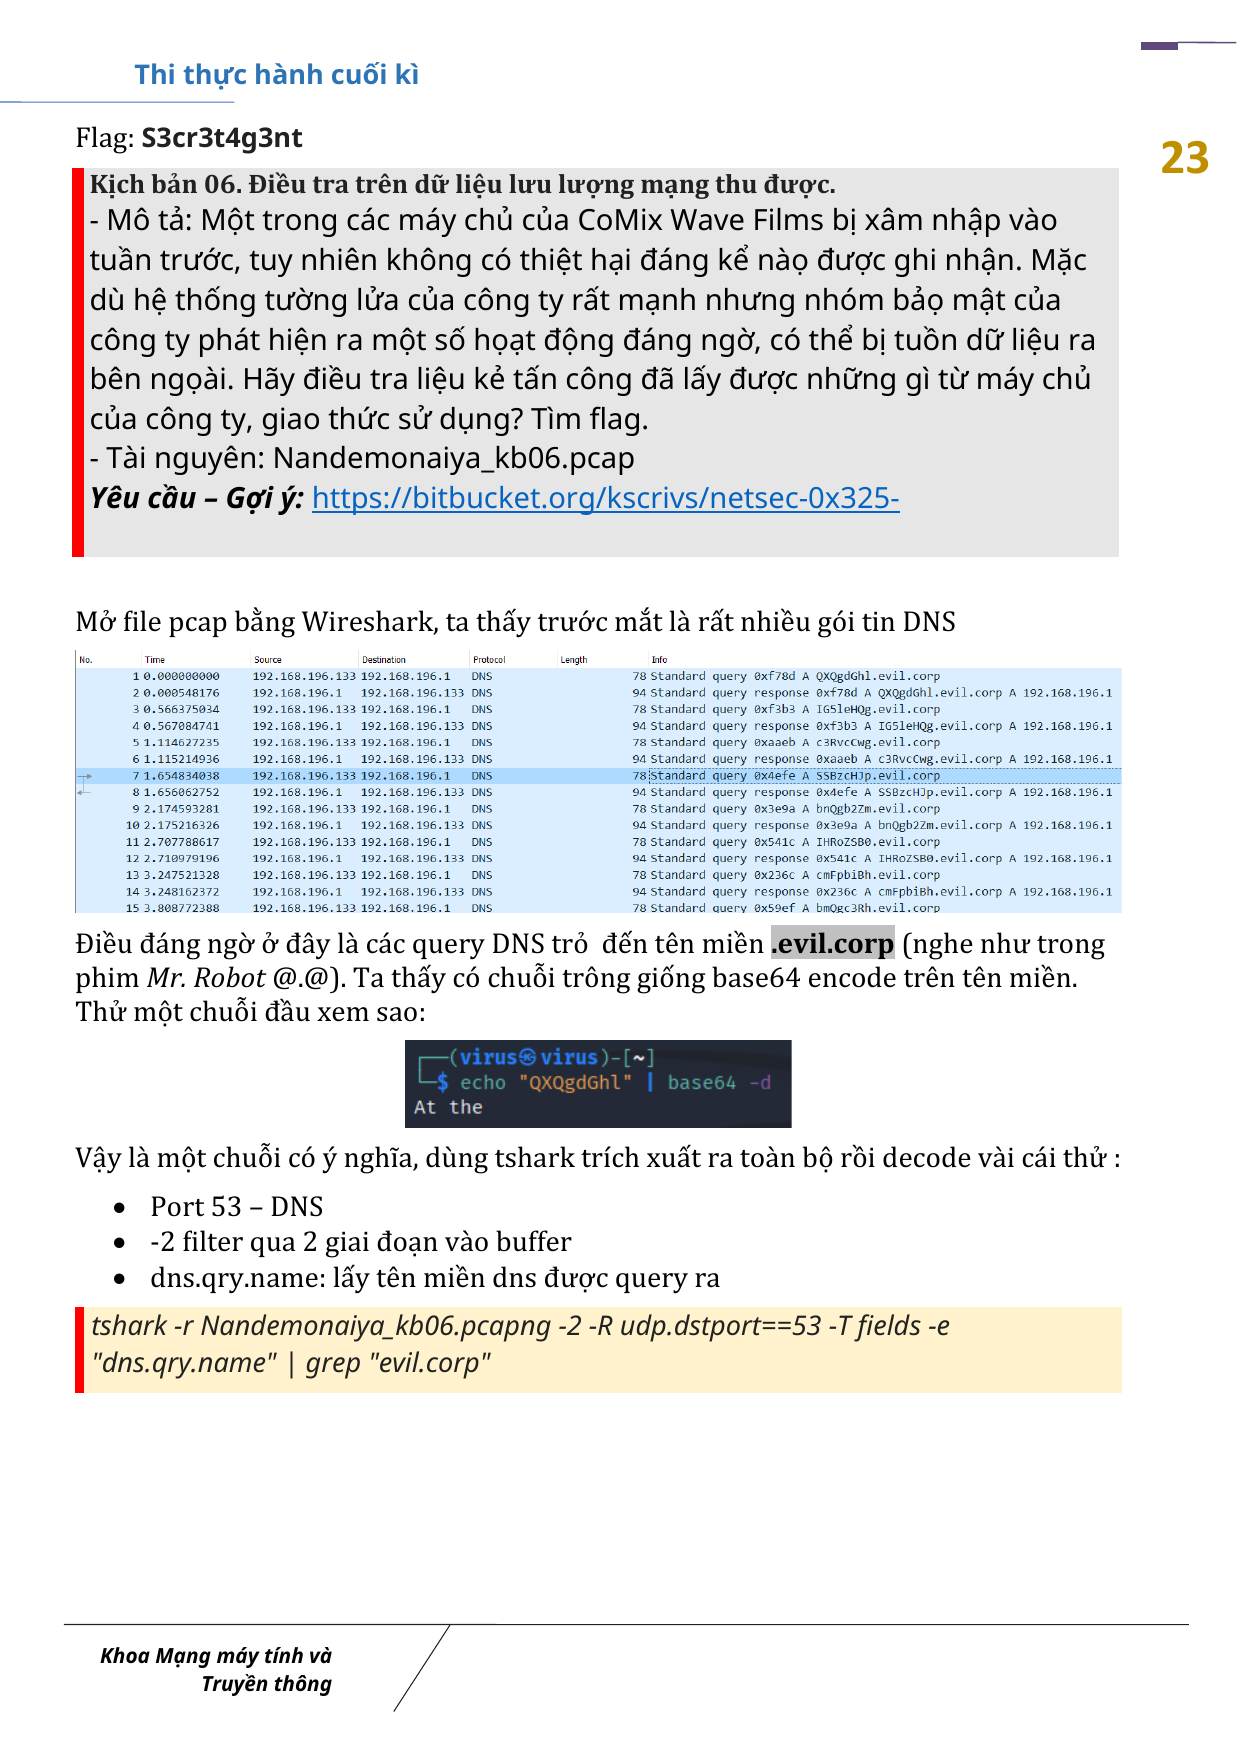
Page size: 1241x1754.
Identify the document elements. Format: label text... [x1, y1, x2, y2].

table_header tshark -r Nandemonaiya_kb06.pcapng -2 -R udp.dstport==53 -T fields -e "dns.qry.name" | grep "evil.corp" [84, 1307, 1122, 1393]
text Mở file pcap bằng Wireshark, ta thấy trước mắt là rất nhiều gói tin DNS [75, 603, 1122, 638]
list -2 filter qua 2 giai đoạn vào buffer [112, 1222, 1122, 1258]
list Port 53 – DNS [112, 1187, 1122, 1222]
text Flag: S3cr3t4g3nt [75, 118, 1122, 155]
text Điều đáng ngờ ở đây là các query DNS trỏ đến tên miền .evil.corp (nghe như trong phim Mr. Robot @.@). Ta thấy có chuỗi trông giống base64 encode trên tên miền. Thử một chuỗi đầu xem sao: [75, 925, 1122, 1028]
list dns.qry.name: lấy tên miền dns được query ra [112, 1258, 1122, 1294]
picture [75, 650, 1122, 913]
picture [405, 1040, 792, 1128]
table_header Kịch bản 06. Điều tra trên dữ liệu lưu lượng mạng thu được. - Mô tả: Một trong các máy chủ của CoMix Wave Films bị xâm nhập vào tuần trước, tuy nhiên không có thiệt hại đáng kể nàọ được ghi nhận. Mặc dù hệ thống tường lửa của công ty rất mạnh nhưng nhóm bảọ mật của công ty phát hiện ra một số họạt động đáng ngờ, có thể bị tuồn dữ liệu ra bên ngọài. Hãy điều tra liệu kẻ tấn công đã lấy được những gì từ máy chủ của công ty, giao thức sử dụng? Tìm flag. - Tài nguyên: Nandemonaiya_kb06.pcap Yêu cầu – Gợi ý: https://bitbucket.org/kscrivs/netsec-0x325- [84, 168, 1119, 557]
text Vậy là một chuỗi có ý nghĩa, dùng tshark trích xuất ra toàn bộ rồi decode vài cái thử : [75, 1140, 1122, 1174]
